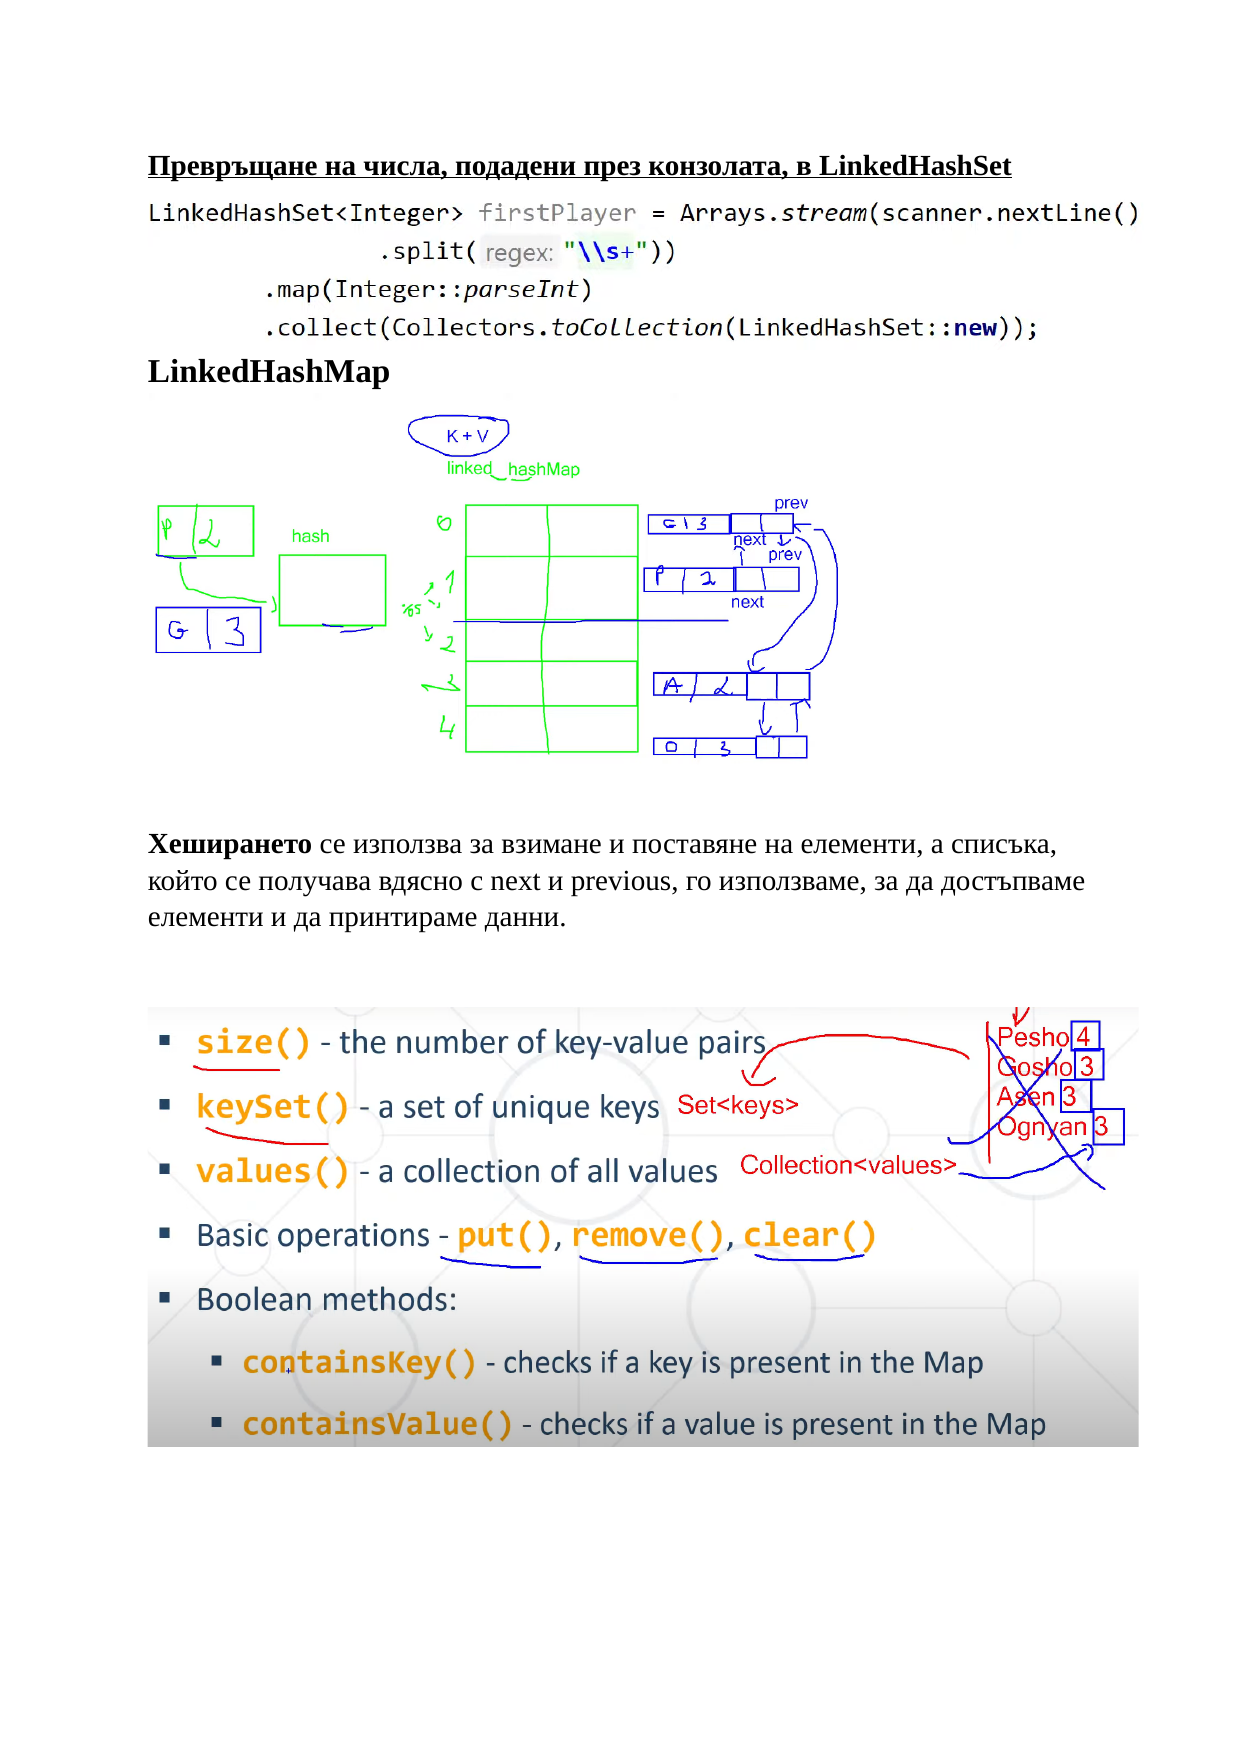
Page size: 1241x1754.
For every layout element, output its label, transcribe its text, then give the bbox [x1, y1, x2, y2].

text Превръщане на числа, подадени през конзолата, в LinkedHashSet [148, 148, 1093, 181]
picture [147, 393, 858, 791]
picture [147, 1007, 1139, 1447]
picture [147, 183, 1144, 350]
text Хеширането се използва за взимане и поставяне на елементи, а списъка, който се получава вдясно с next и previous, го използваме, за да достъпваме елементи и да принтираме данни. [148, 827, 1093, 932]
text LinkedHashMap [148, 351, 1093, 390]
